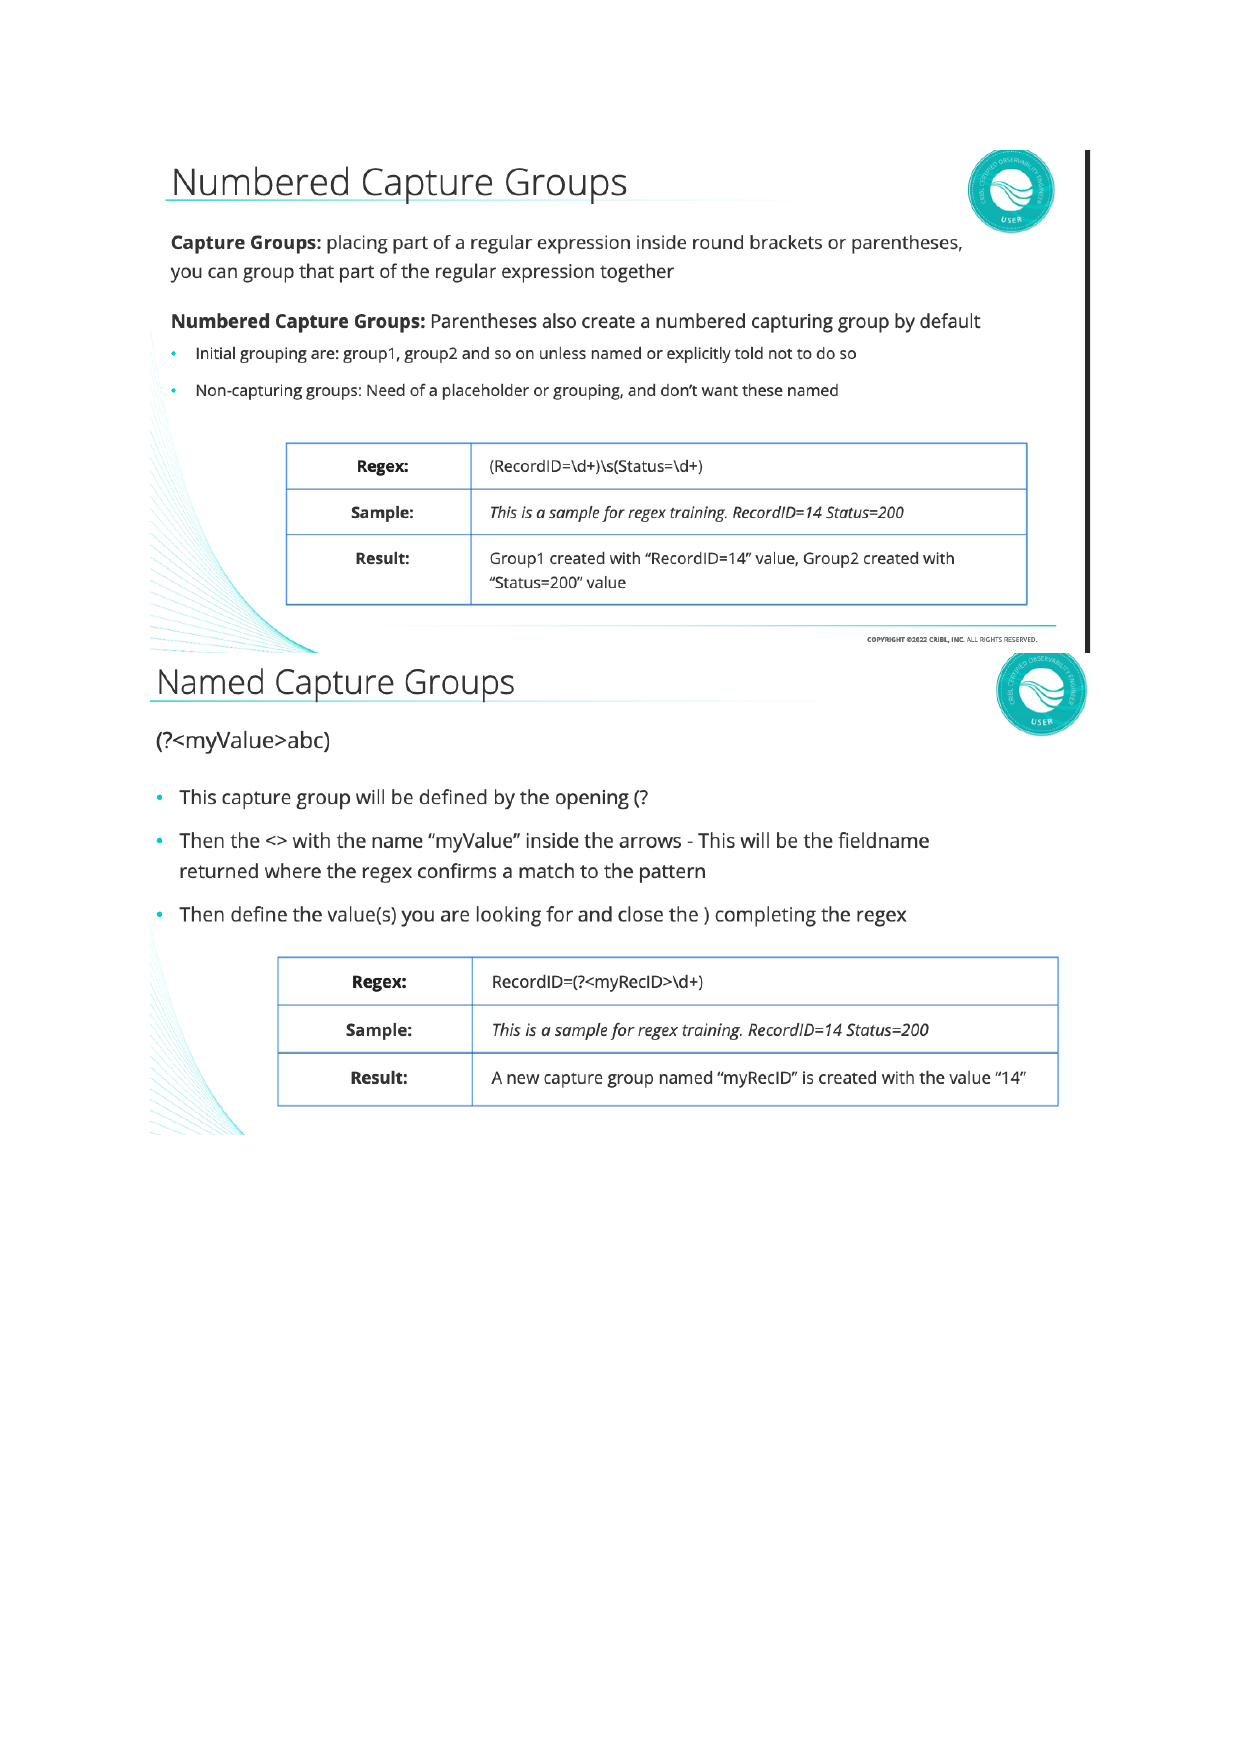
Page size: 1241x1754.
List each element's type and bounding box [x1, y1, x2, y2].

picture [150, 150, 1091, 1135]
